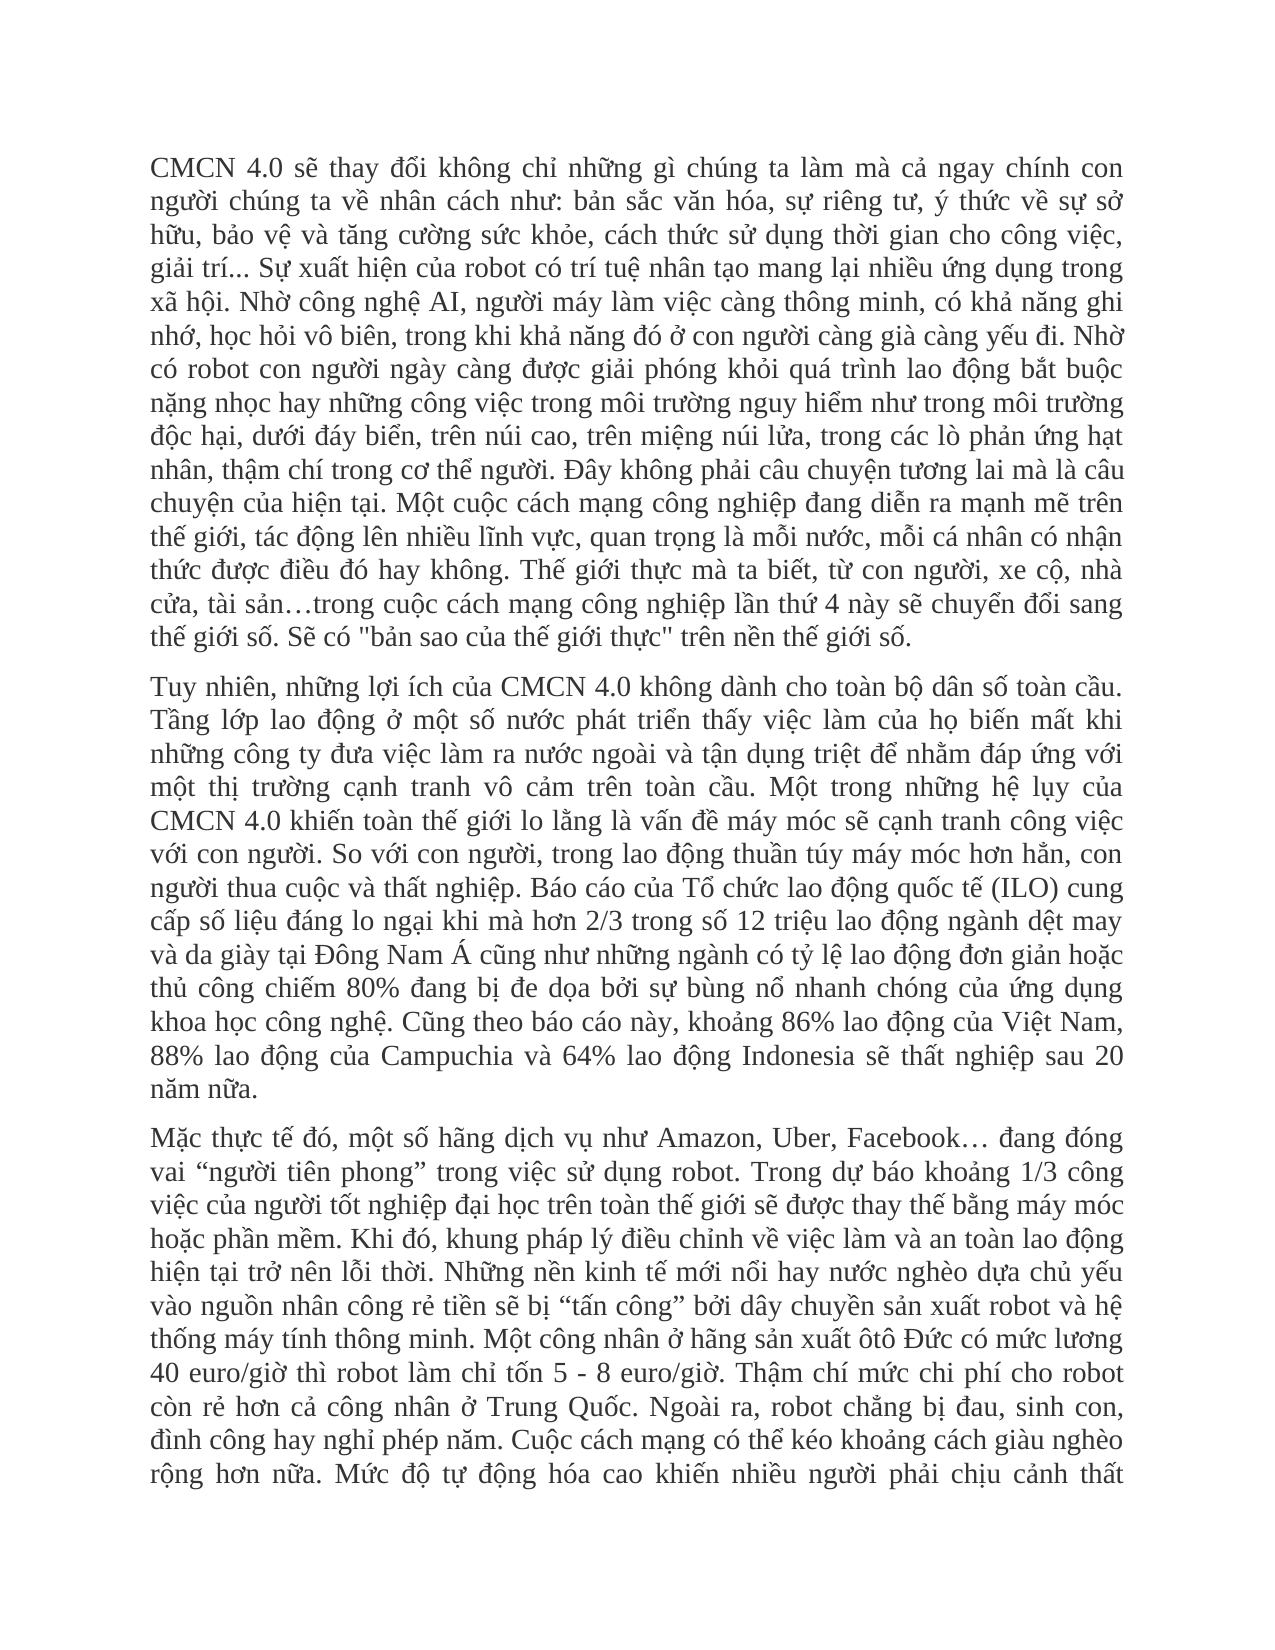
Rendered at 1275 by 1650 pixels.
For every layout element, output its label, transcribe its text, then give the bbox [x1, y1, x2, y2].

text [150, 1120, 1125, 1489]
text CMCN 4.0 sẽ thay đổi không chỉ những gì chúng ta làm mà cả ngay chính con người chúng ta về nhân cách như: bản sắc văn hóa, sự riêng tư, ý thức về sự sở hữu, bảo vệ và tăng cường sức khỏe, cách thức sử dụng thời gian cho công việc, giải trí... Sự xuất hiện của robot có trí tuệ nhân tạo mang lại nhiều ứng dụng trong xã hội. Nhờ công nghệ AI, người máy làm việc càng thông minh, có khả năng ghi nhớ, học hỏi vô biên, trong khi khả năng đó ở con người càng già càng yếu đi. Nhờ có robot con người ngày càng được giải phóng khỏi quá trình lao động bắt buộc nặng nhọc hay những công việc trong môi trường nguy hiểm như trong môi trường độc hại, dưới đáy biển, trên núi cao, trên miệng núi lửa, trong các lò phản ứng hạt nhân, thậm chí trong cơ thể người. Đây không phải câu chuyện tương lai mà là câu chuyện của hiện tại. Một cuộc cách mạng công nghiệp đang diễn ra mạnh mẽ trên thế giới, tác động lên nhiều lĩnh vực, quan trọng là mỗi nước, mỗi cá nhân có nhận thức được điều đó hay không. Thế giới thực mà ta biết, từ con người, xe cộ, nhà cửa, tài sản…trong cuộc cách mạng công nghiệp lần thứ 4 này sẽ chuyển đổi sang thế giới số. Sẽ có "bản sao của thế giới thực" trên nền thế giới số. [150, 150, 1125, 653]
text Tuy nhiên, những lợi ích của CMCN 4.0 không dành cho toàn bộ dân số toàn cầu. Tầng lớp lao động ở một số nước phát triển thấy việc làm của họ biến mất khi những công ty đưa việc làm ra nước ngoài và tận dụng triệt để nhằm đáp ứng với một thị trường cạnh tranh vô cảm trên toàn cầu. Một trong những hệ lụy của CMCN 4.0 khiến toàn thế giới lo lằng là vấn đề máy móc sẽ cạnh tranh công việc với con người. So với con người, trong lao động thuần túy máy móc hơn hẳn, con người thua cuộc và thất nghiệp. Báo cáo của Tổ chức lao động quốc tế (ILO) cung cấp số liệu đáng lo ngại khi mà hơn 2/3 trong số 12 triệu lao động ngành dệt may và da giày tại Đông Nam Á cũng như những ngành có tỷ lệ lao động đơn giản hoặc thủ công chiếm 80% đang bị đe dọa bởi sự bùng nổ nhanh chóng của ứng dụng khoa học công nghệ. Cũng theo báo cáo này, khoảng 86% lao động của Việt Nam, 88% lao động của Campuchia và 64% lao động Indonesia sẽ thất nghiệp sau 20 năm nữa. [150, 669, 1125, 1105]
